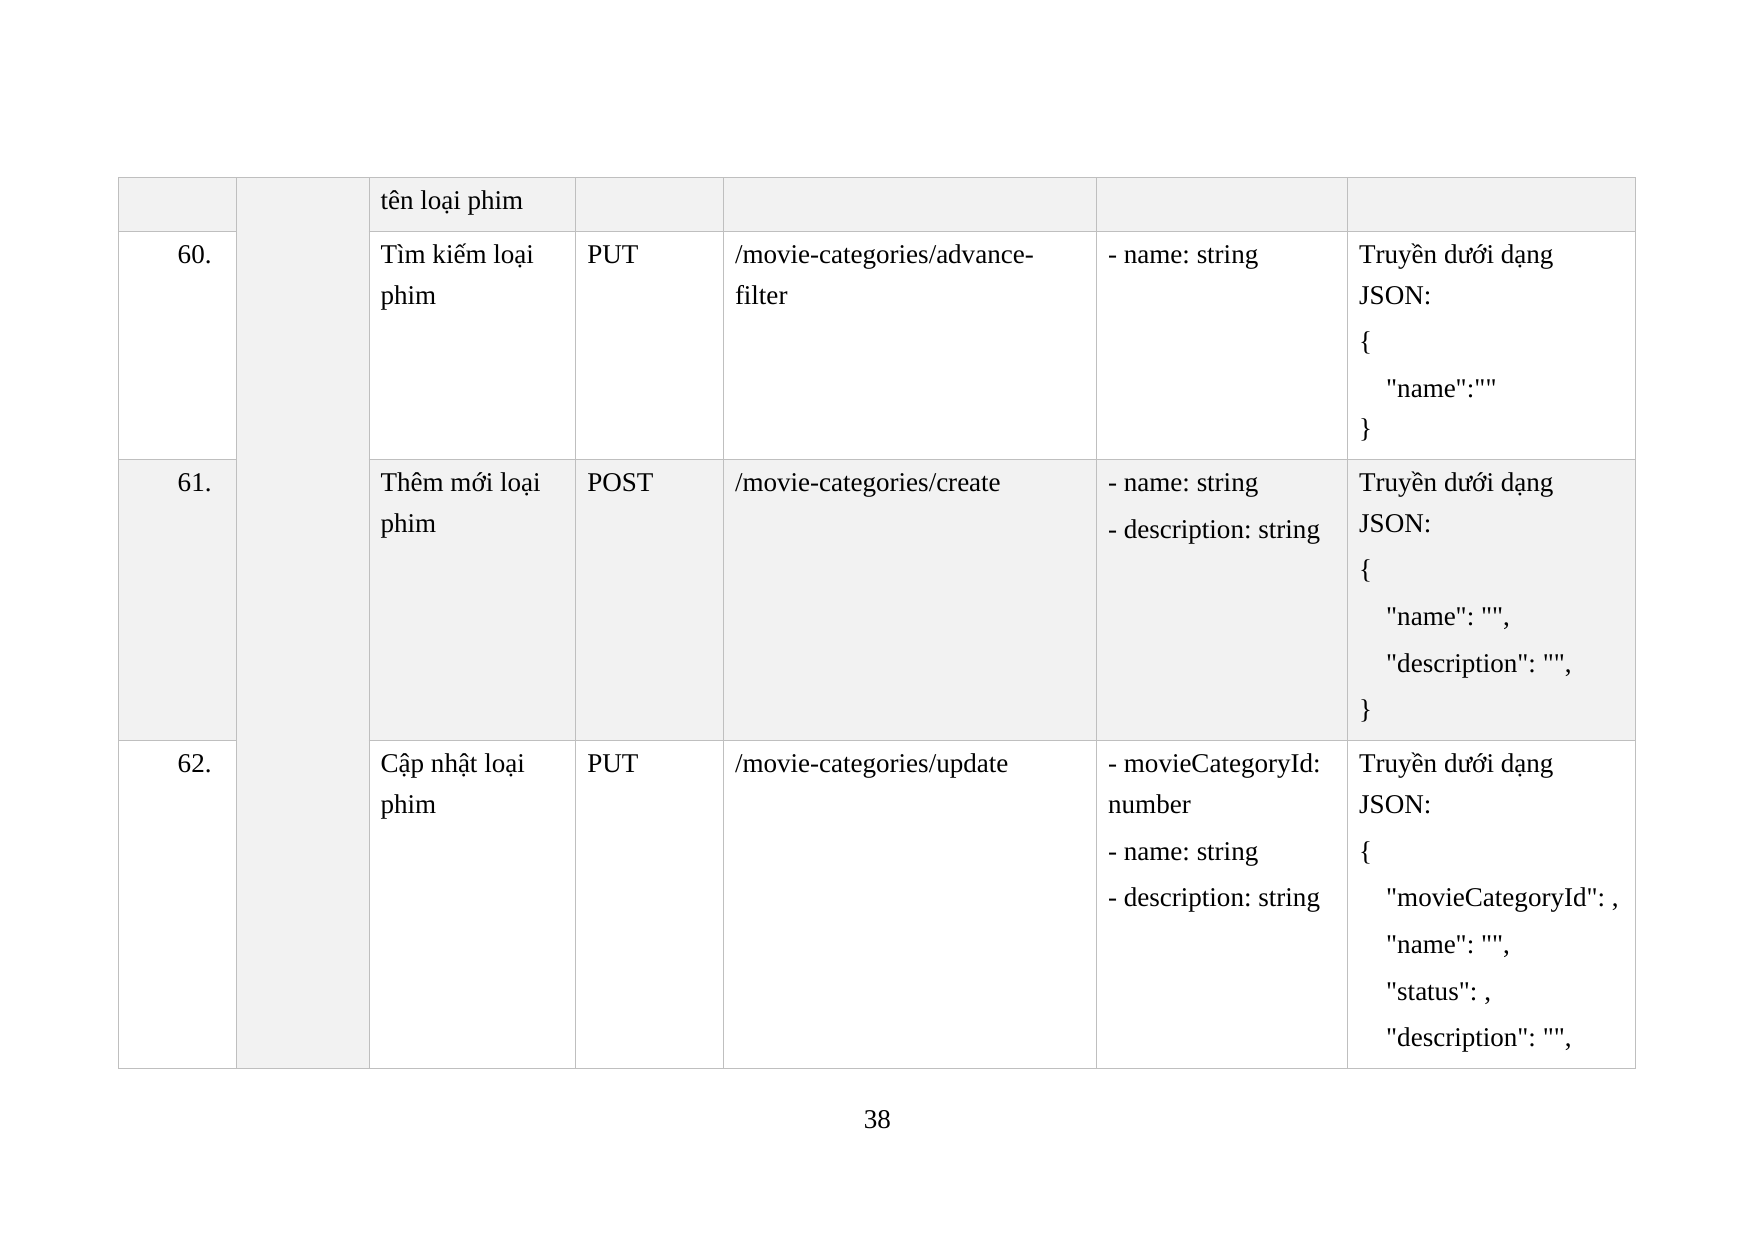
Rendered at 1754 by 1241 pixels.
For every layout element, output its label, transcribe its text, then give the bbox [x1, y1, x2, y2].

table_cell [119, 741, 236, 1068]
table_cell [1097, 741, 1347, 1068]
table_cell PUT [576, 232, 723, 459]
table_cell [724, 741, 1096, 1068]
table_cell Tìm kiếm loại phim [370, 232, 575, 459]
table_cell - name: string [1097, 232, 1347, 459]
table_cell /movie-categories/create [724, 460, 1096, 740]
table_cell GET [576, 178, 723, 231]
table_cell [1348, 741, 1635, 1068]
table_cell PUT [576, 741, 723, 1068]
table_cell Truyền dưới dạng JSON: { "name":"" } [1348, 232, 1635, 459]
table_cell [119, 232, 236, 459]
table_cell - name: string - description: string [1097, 460, 1347, 740]
table_cell [1348, 178, 1635, 231]
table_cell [370, 178, 575, 231]
table_cell Thêm mới loại phim [370, 460, 575, 740]
table_cell [119, 178, 236, 231]
table_cell Cập nhật loại phim [370, 741, 575, 1068]
table_cell /movie-categories/advance-filter [724, 232, 1096, 459]
table_cell POST [576, 460, 723, 740]
table_cell name: string [1097, 178, 1347, 231]
table_cell [119, 460, 236, 740]
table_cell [724, 178, 1096, 231]
table_cell Truyền dưới dạng JSON: { "name": "", "description": "", } [1348, 460, 1635, 740]
